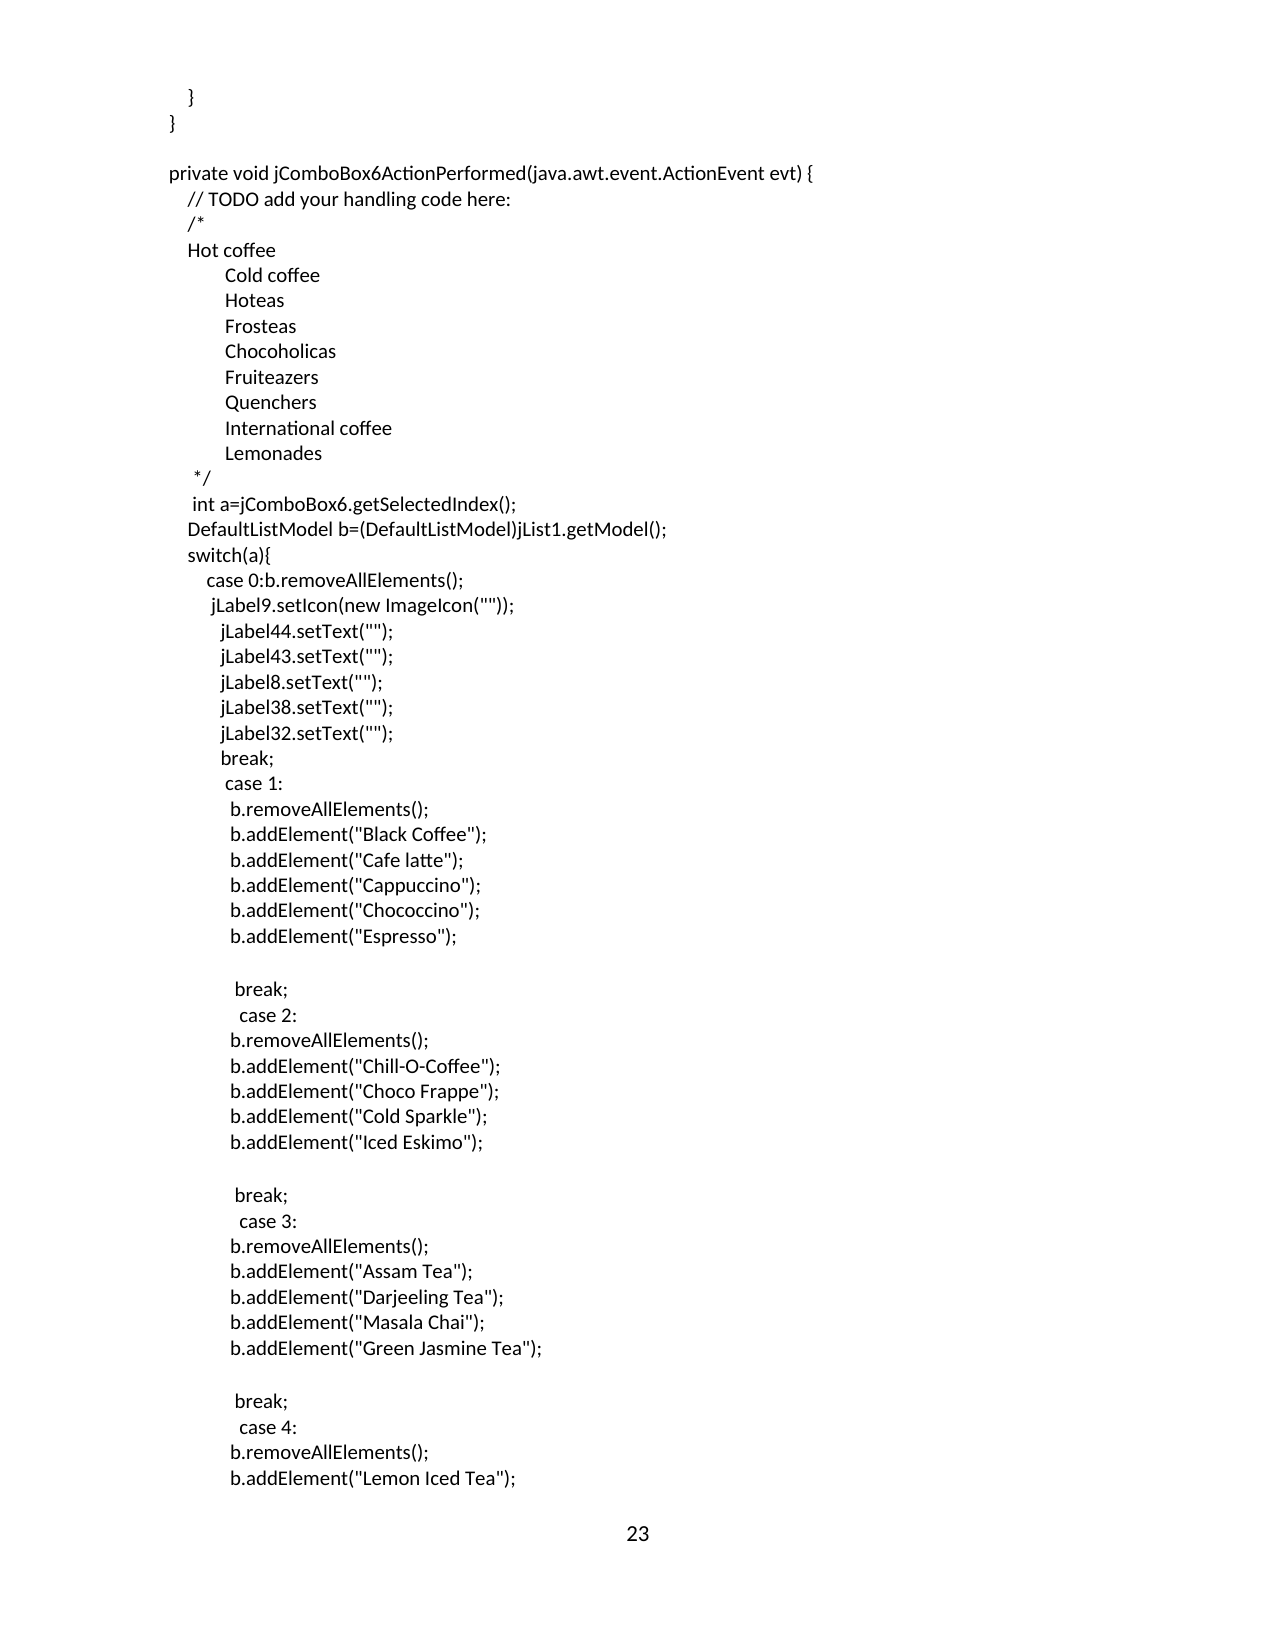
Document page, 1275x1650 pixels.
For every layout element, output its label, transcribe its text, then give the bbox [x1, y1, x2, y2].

text International coffee [61, 415, 1184, 440]
text b.addElement("Cafe latte"); [61, 847, 1184, 872]
text int a=jComboBox6.getSelectedIndex(); [61, 491, 1184, 516]
text b.addElement("Assam Tea"); [61, 1259, 1184, 1284]
text Fruiteazers [61, 364, 1184, 389]
text b.addElement("Green Jasmine Tea"); [61, 1335, 1184, 1360]
text /* [61, 211, 1184, 237]
text b.addElement("Choco Frappe"); [61, 1078, 1184, 1104]
text b.removeAllElements(); [61, 796, 1184, 821]
text b.addElement("Chill-O-Coffee"); [61, 1053, 1184, 1078]
text b.addElement("Darjeeling Tea"); [61, 1284, 1184, 1309]
text Frosteas [61, 313, 1184, 338]
text b.addElement("Iced Eskimo"); [61, 1129, 1184, 1154]
text case 3: [61, 1208, 1184, 1233]
text case 4: [61, 1414, 1184, 1439]
text b.addElement("Masala Chai"); [61, 1309, 1184, 1335]
text b.addElement("Black Coffee"); [61, 821, 1184, 847]
text b.removeAllElements(); [61, 1233, 1184, 1259]
text Chocoholicas [61, 338, 1184, 364]
text break; [61, 745, 1184, 771]
text b.addElement("Chococcino"); [61, 898, 1184, 923]
text b.removeAllElements(); [61, 1439, 1184, 1465]
text Hot coffee [61, 237, 1184, 262]
text jLabel8.setText(""); [61, 669, 1184, 694]
text jLabel38.setText(""); [61, 694, 1184, 720]
text b.addElement("Espresso"); [61, 923, 1184, 948]
text Quenchers [61, 389, 1184, 415]
text jLabel43.setText(""); [61, 643, 1184, 669]
text break; [61, 977, 1184, 1002]
text Hoteas [61, 288, 1184, 313]
text break; [61, 1388, 1184, 1414]
text Cold coffee [61, 262, 1184, 288]
text } [61, 110, 1184, 135]
text private void jComboBox6ActionPerformed(java.awt.event.ActionEvent evt) { [61, 161, 1184, 186]
text jLabel44.setText(""); [61, 618, 1184, 643]
text jLabel32.setText(""); [61, 720, 1184, 745]
text */ [61, 466, 1184, 491]
text Lemonades [61, 440, 1184, 466]
text // TODO add your handling code here: [61, 186, 1184, 211]
text case 2: [61, 1002, 1184, 1027]
text b.addElement("Cold Sparkle"); [61, 1104, 1184, 1129]
text } [61, 84, 1184, 110]
text b.addElement("Lemon Iced Tea"); [61, 1465, 1184, 1490]
text b.addElement("Cappuccino"); [61, 872, 1184, 898]
text b.removeAllElements(); [61, 1027, 1184, 1053]
text jLabel9.setIcon(new ImageIcon("")); [61, 593, 1184, 618]
text case 1: [61, 771, 1184, 796]
text break; [61, 1182, 1184, 1208]
text DefaultListModel b=(DefaultListModel)jList1.getModel(); [61, 516, 1184, 542]
text case 0:b.removeAllElements(); [61, 567, 1184, 593]
text switch(a){ [61, 542, 1184, 567]
